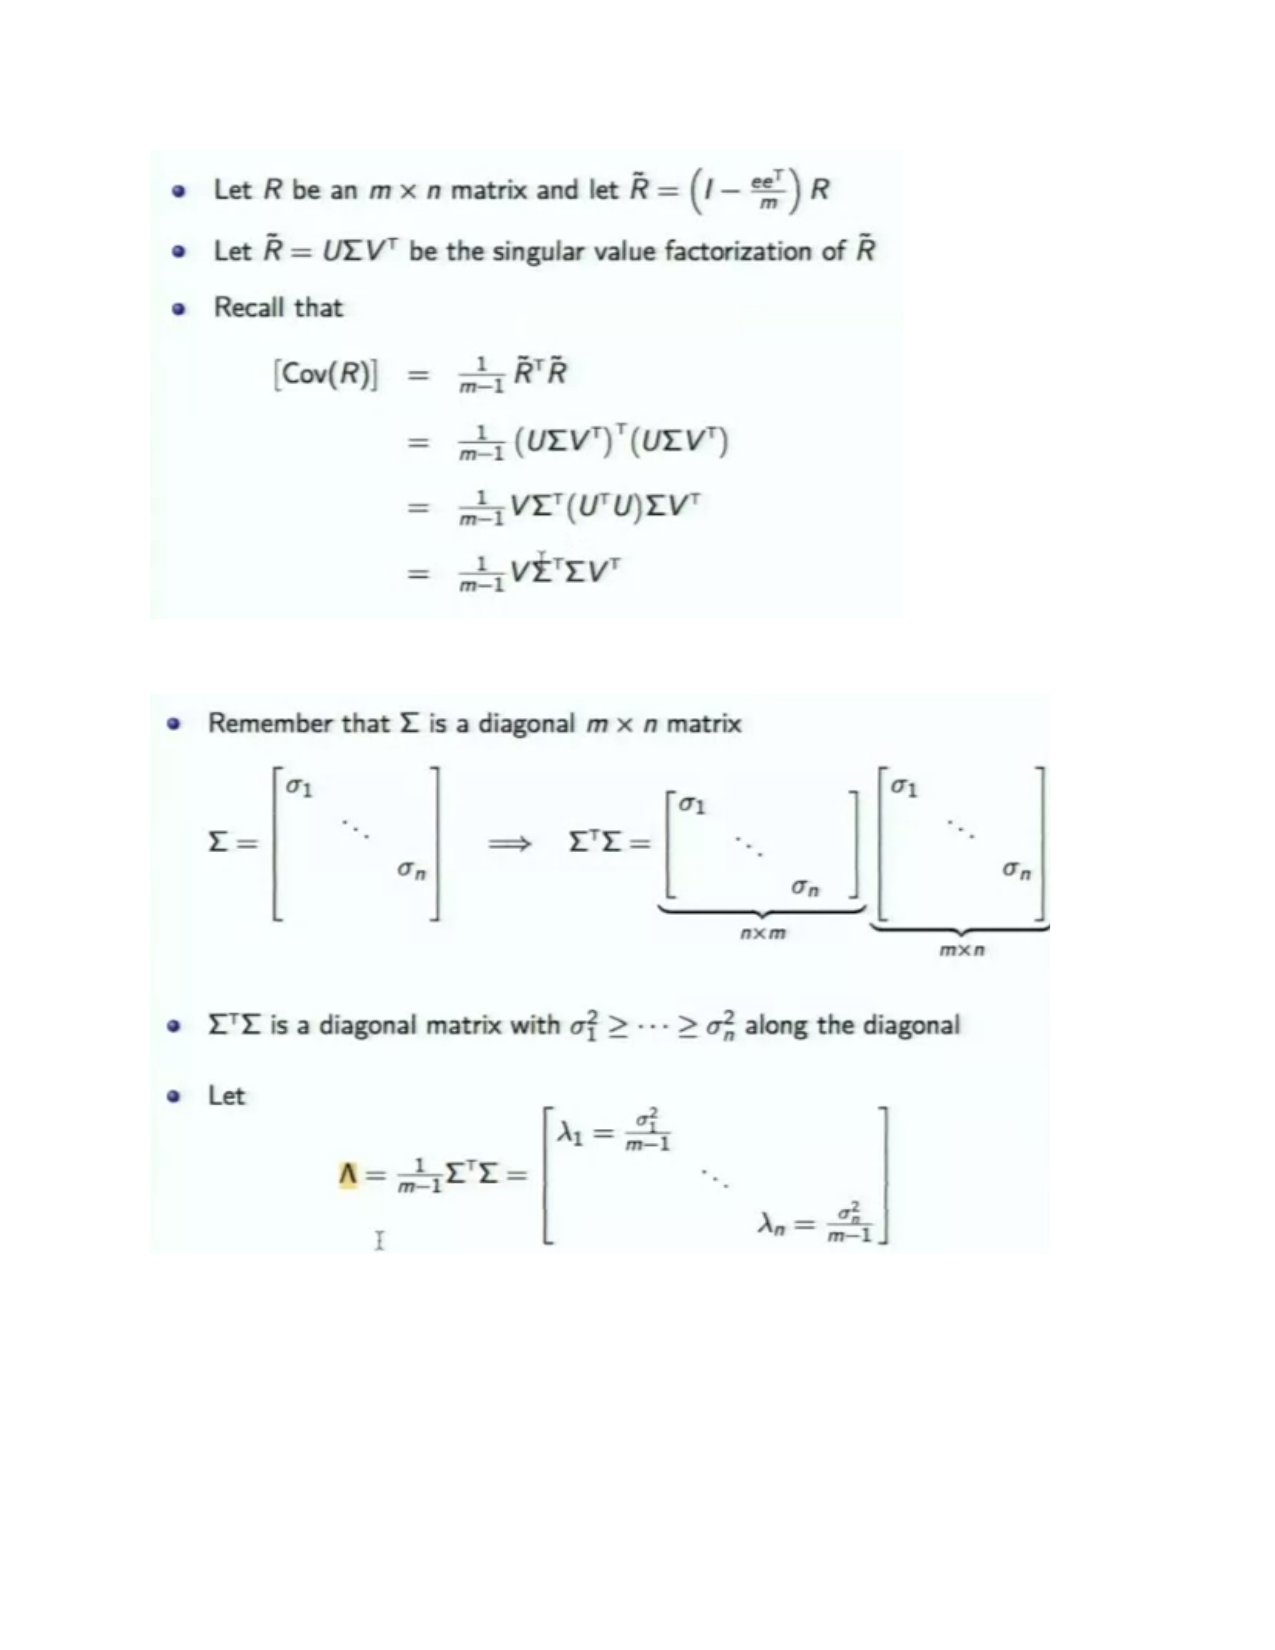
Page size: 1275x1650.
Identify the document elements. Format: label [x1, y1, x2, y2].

picture [150, 150, 904, 619]
picture [150, 694, 1050, 1254]
